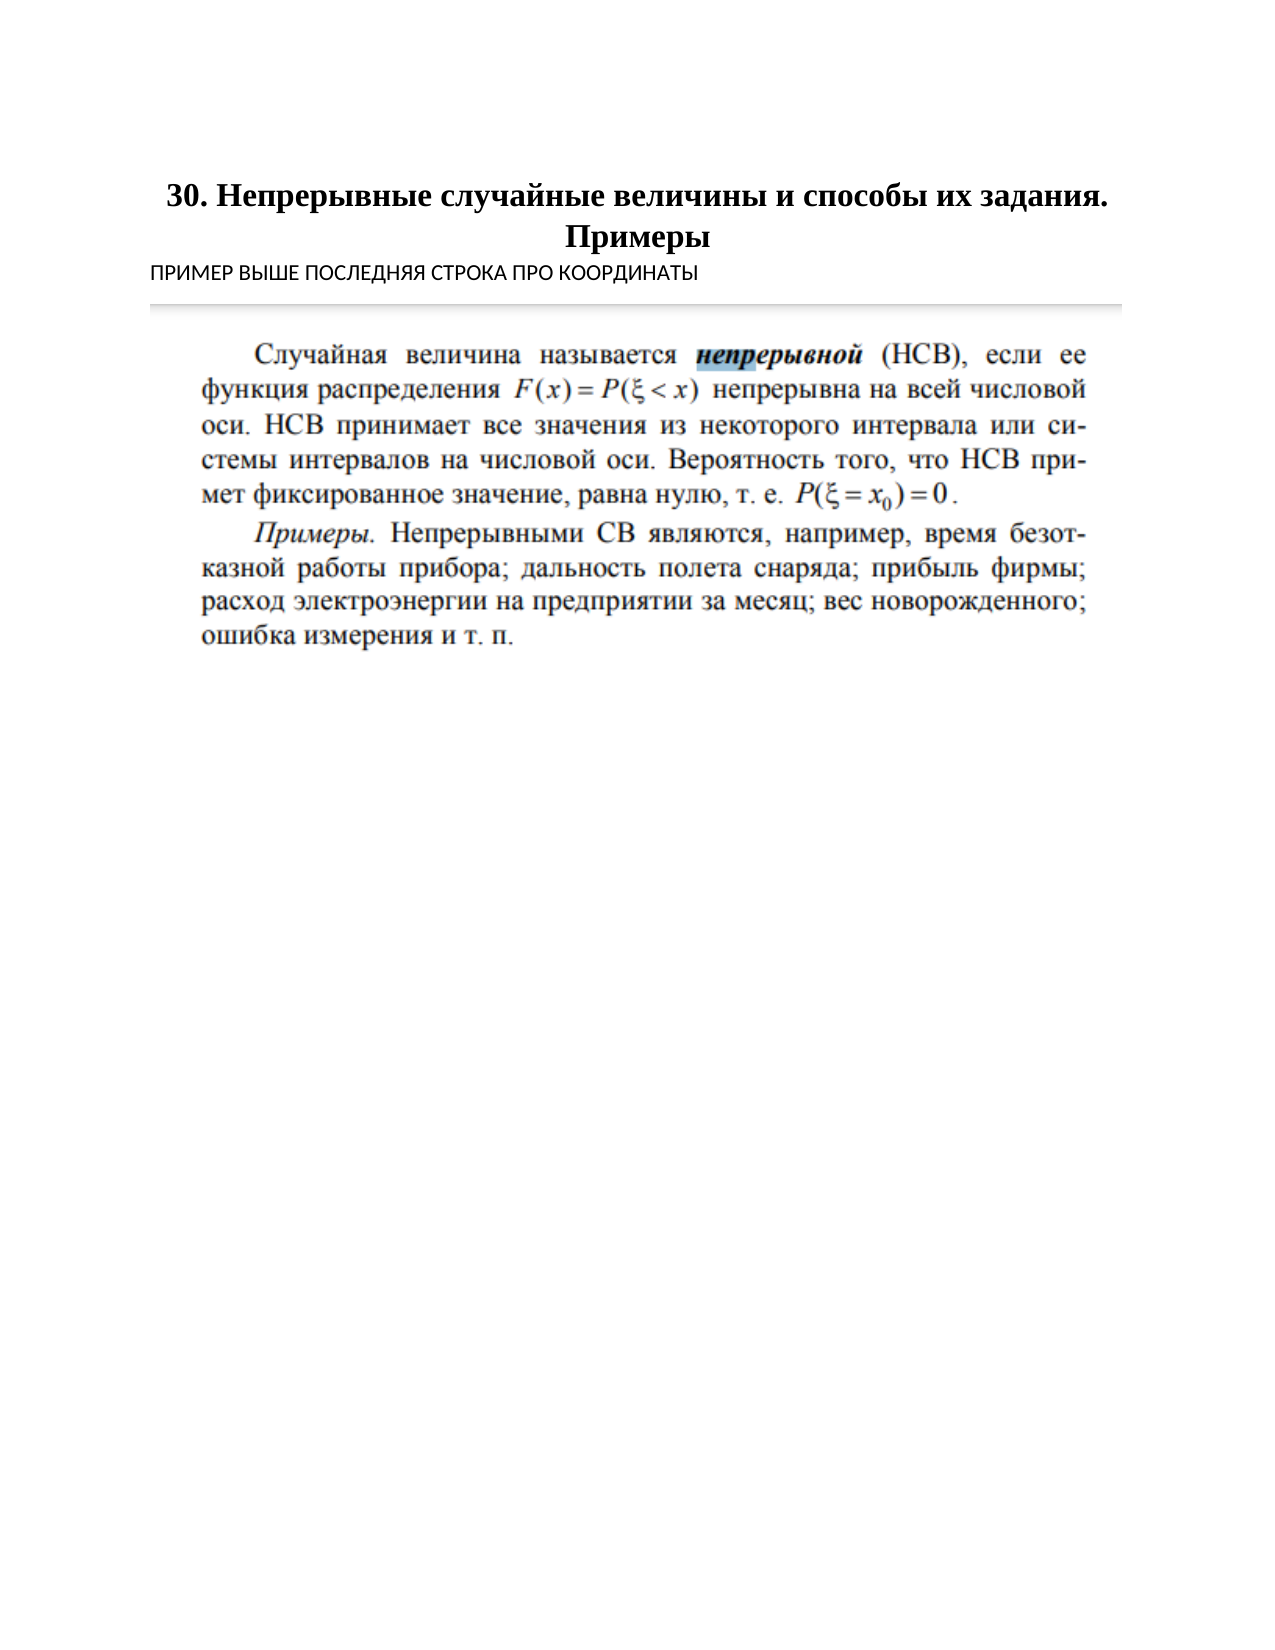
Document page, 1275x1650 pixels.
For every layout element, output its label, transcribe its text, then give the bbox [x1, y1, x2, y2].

text ПРИМЕР ВЫШЕ ПОСЛЕДНЯЯ СТРОКА ПРО КООРДИНАТЫ [150, 258, 1125, 286]
picture [150, 304, 1122, 652]
subtitle 30. Непрерывные случайные величины и способы их задания. Примеры [150, 175, 1125, 255]
